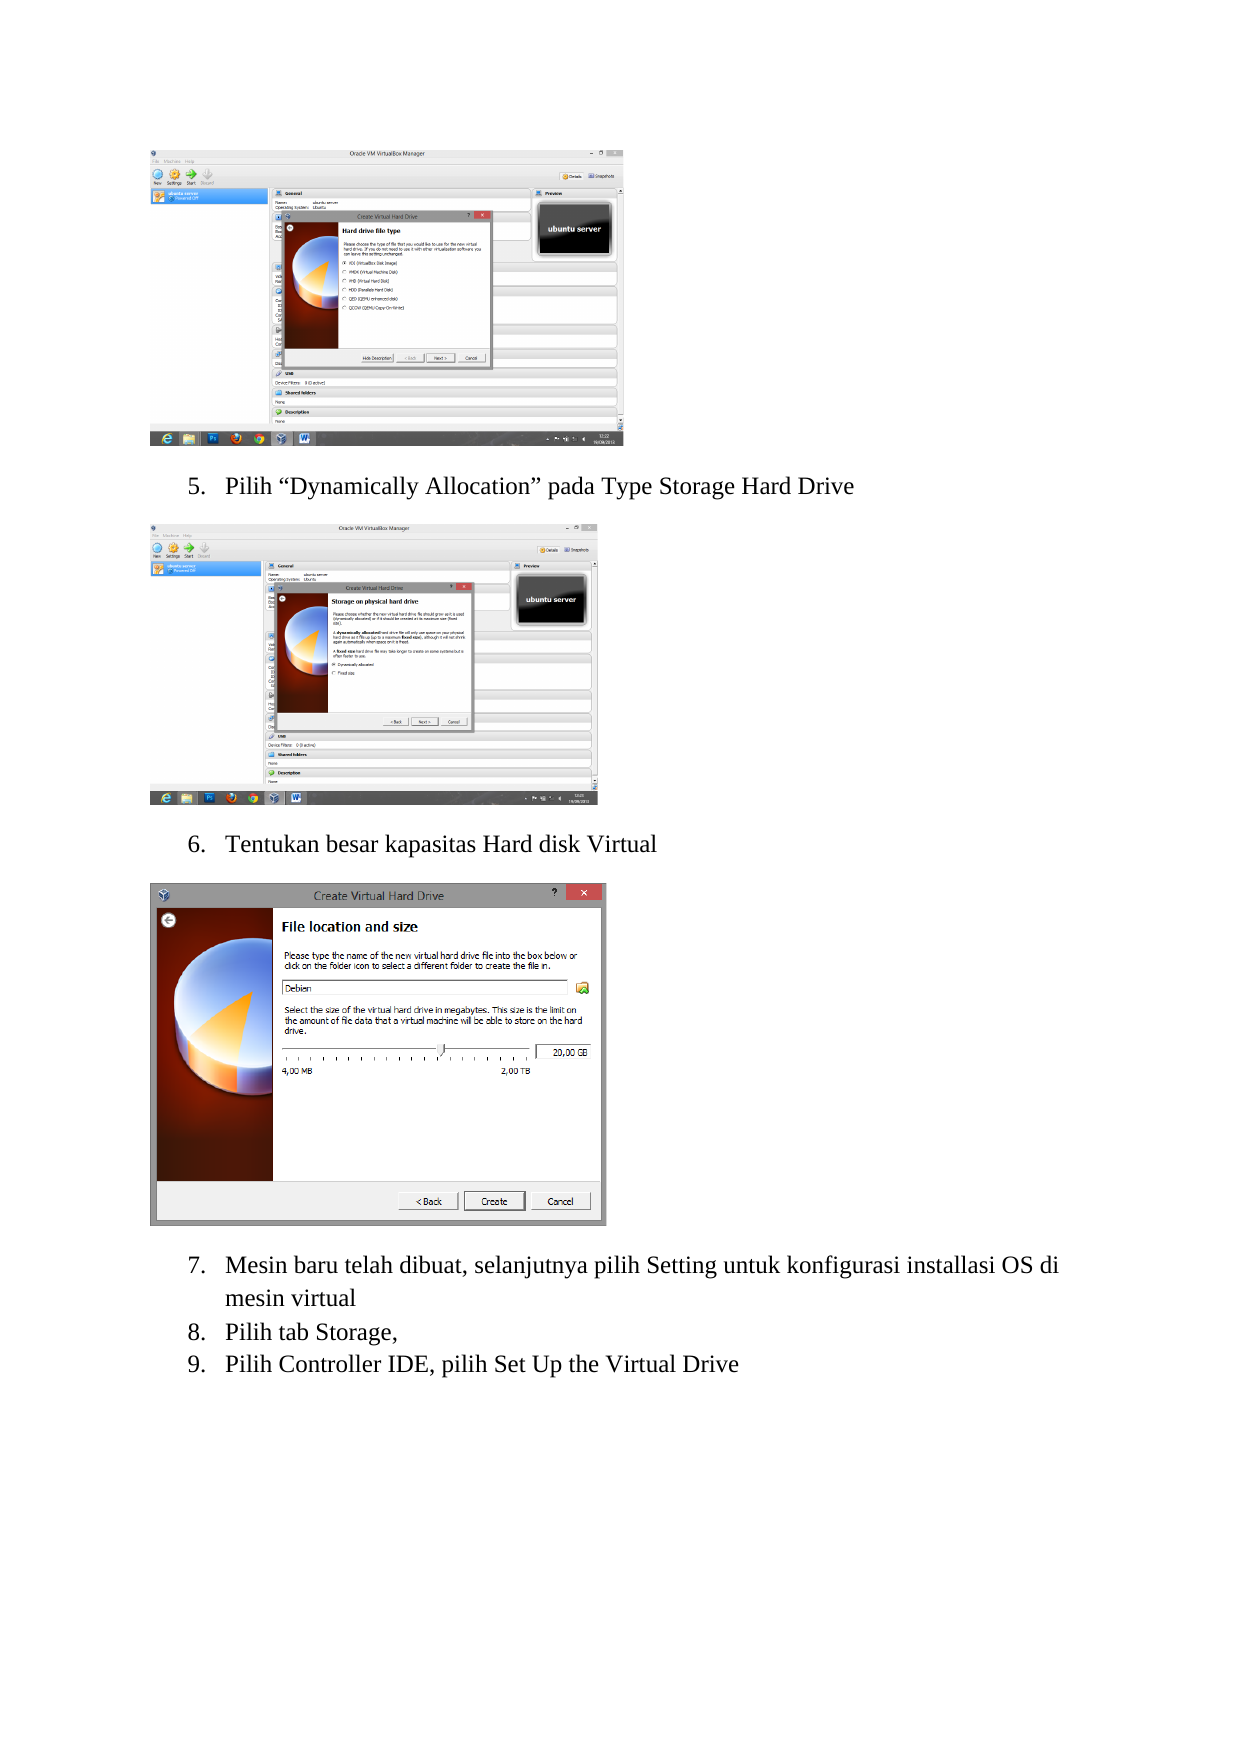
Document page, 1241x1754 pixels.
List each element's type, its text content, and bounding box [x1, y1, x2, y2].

list Mesin baru telah dibuat, selanjutnya pilih Setting untuk konfigurasi installasi OS di mesin virtual [187, 1251, 1090, 1312]
list Pilih tab Storage, [187, 1317, 1090, 1345]
list Pilih “Dynamically Allocation” pada Type Storage Hard Drive [187, 471, 1090, 500]
picture [150, 524, 598, 805]
list Tentukan besar kapasitas Hard disk Virtual [187, 829, 1090, 858]
picture [150, 883, 607, 1226]
list Pilih Controller IDE, pilih Set Up the Virtual Drive [187, 1349, 1090, 1378]
picture [150, 150, 624, 446]
